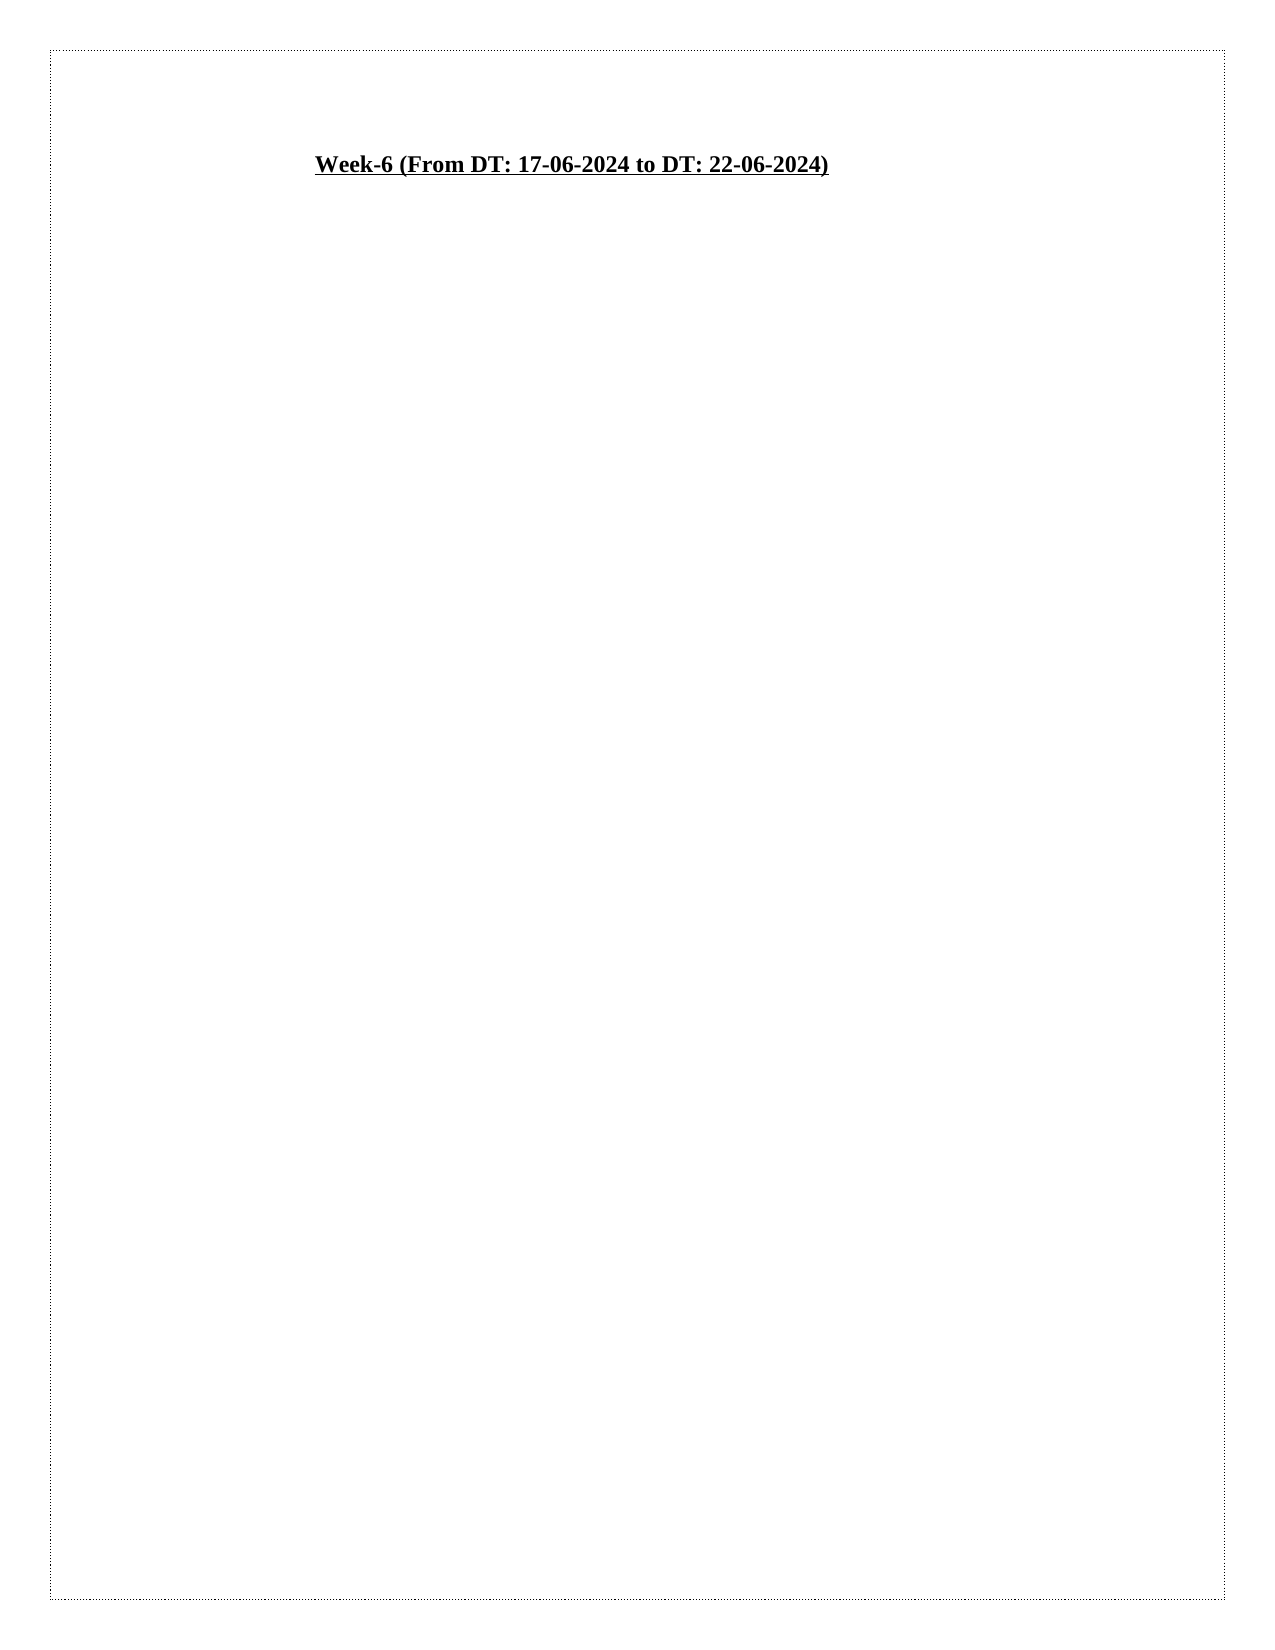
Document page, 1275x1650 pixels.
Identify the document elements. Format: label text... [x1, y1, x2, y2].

text Week-6 (From DT: 17-06-2024 to DT: 22-06-2024) [150, 150, 828, 178]
